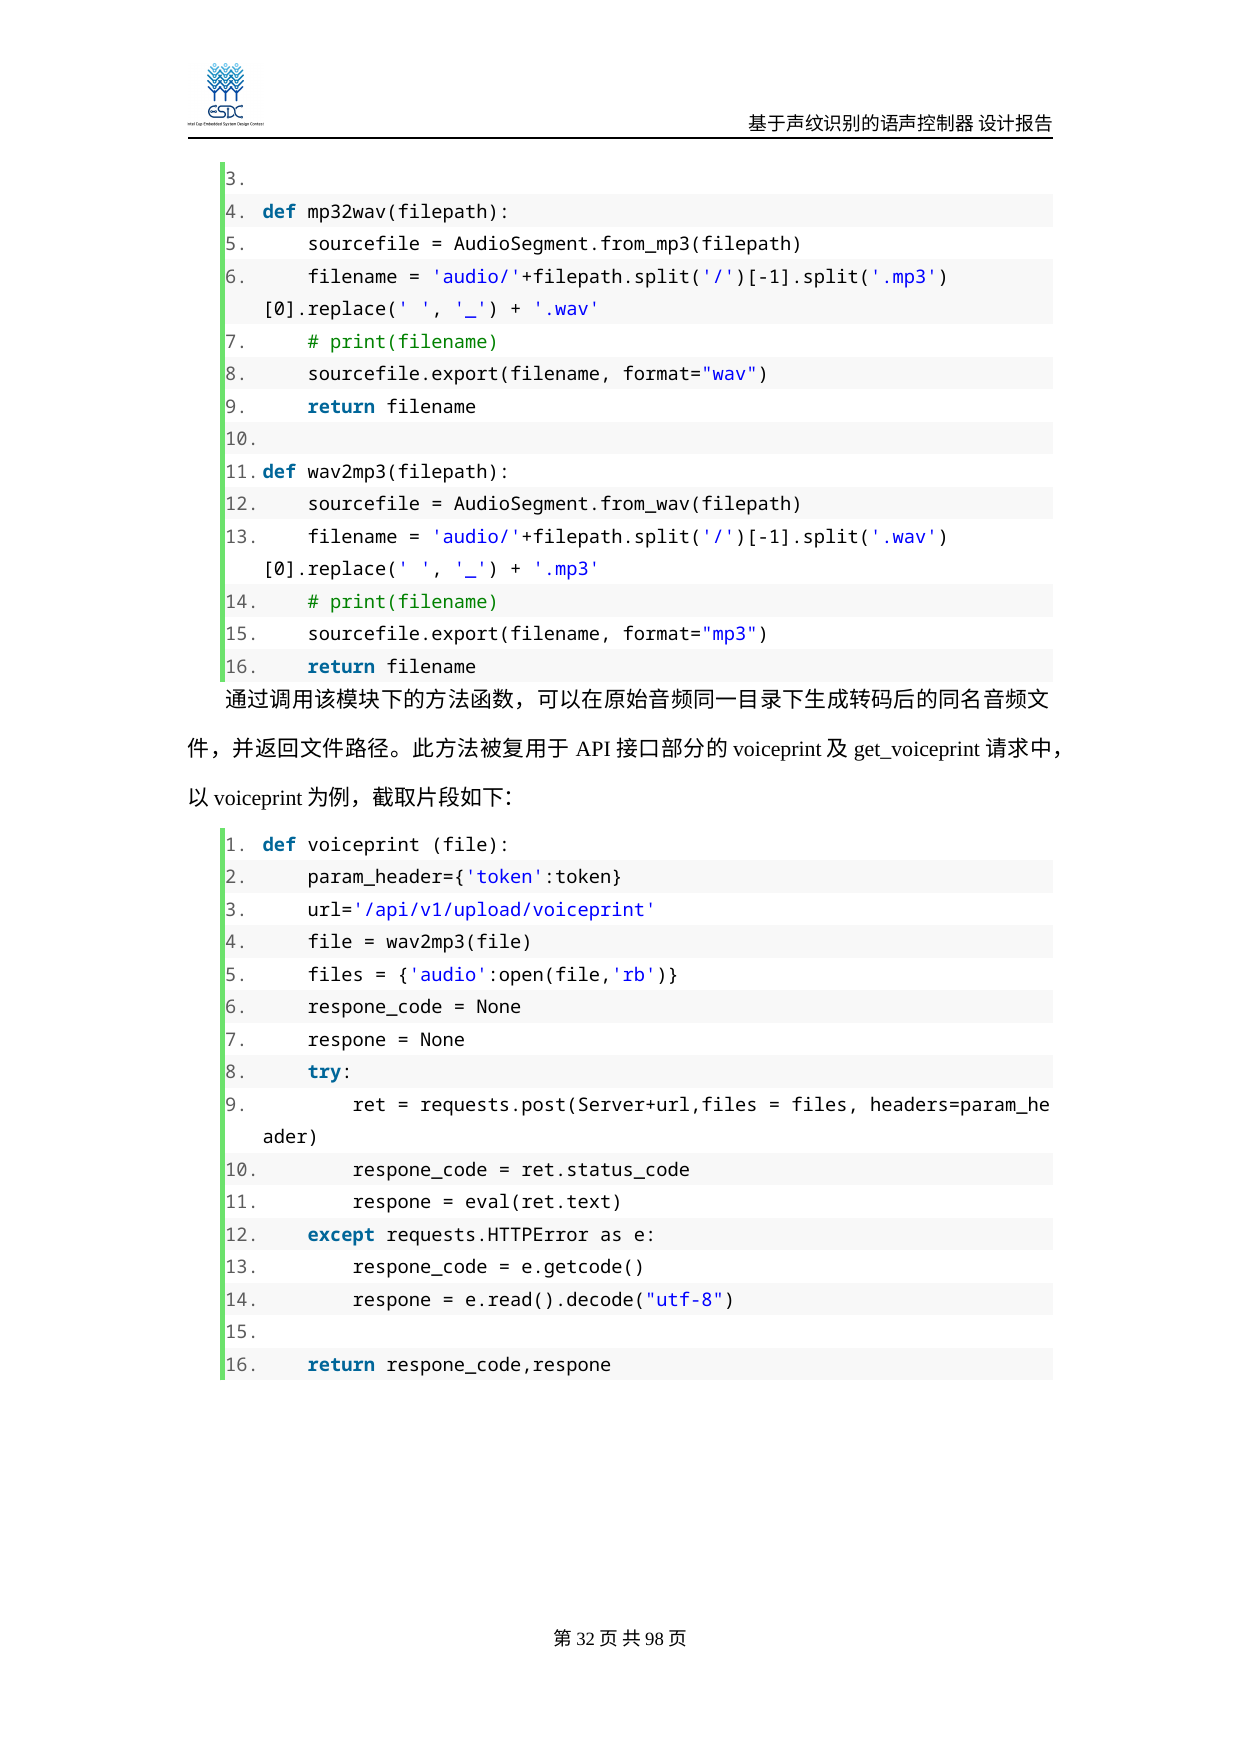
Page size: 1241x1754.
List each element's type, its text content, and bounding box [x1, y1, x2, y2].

list respone_code = None [225, 990, 1053, 1023]
list def wav2mp3(filepath): [225, 454, 1053, 487]
list # print(filename) [225, 584, 1053, 617]
list except requests.HTTPError as e: [225, 1218, 1053, 1250]
list def mp32wav(filepath): [225, 194, 1053, 227]
list filename = 'audio/'+filepath.split('/')[-1].split('.wav')[0].replace(' ', '_') + '.mp3' [225, 519, 1053, 584]
list return filename [225, 649, 1053, 682]
list return respone_code,respone [225, 1348, 1053, 1380]
list sourcefile = AudioSegment.from_mp3(filepath) [225, 227, 1053, 259]
list param_header={'token':token} [225, 860, 1053, 893]
list respone = e.read().decode("utf-8") [225, 1283, 1053, 1315]
list sourcefile = AudioSegment.from_wav(filepath) [225, 487, 1053, 519]
list respone_code = e.getcode() [225, 1250, 1053, 1283]
list # print(filename) [225, 324, 1053, 357]
list try: [225, 1055, 1053, 1088]
text 通过调用该模块下的方法函数，可以在原始音频同一目录下生成转码后的同名音频文件，并返回文件路径。此方法被复用于API接口部分的voiceprint及get_voiceprint请求中，以voiceprint为例，截取片段如下： [187, 682, 1053, 812]
list respone = None [225, 1023, 1053, 1055]
list sourcefile.export(filename, format="mp3") [225, 617, 1053, 649]
list def voiceprint (file): [225, 828, 1053, 860]
list return filename [225, 389, 1053, 422]
picture [187, 63, 264, 126]
list url='/api/v1/upload/voiceprint' [225, 893, 1053, 925]
list respone = eval(ret.text) [225, 1185, 1053, 1218]
list file = wav2mp3(file) [225, 925, 1053, 958]
list files = {'audio':open(file,'rb')} [225, 958, 1053, 990]
list ret = requests.post(Server+url,files = files, headers=param_header) [225, 1088, 1053, 1153]
list filename = 'audio/'+filepath.split('/')[-1].split('.mp3')[0].replace(' ', '_') + '.wav' [225, 259, 1053, 324]
list respone_code = ret.status_code [225, 1153, 1053, 1185]
list sourcefile.export(filename, format="wav") [225, 357, 1053, 389]
